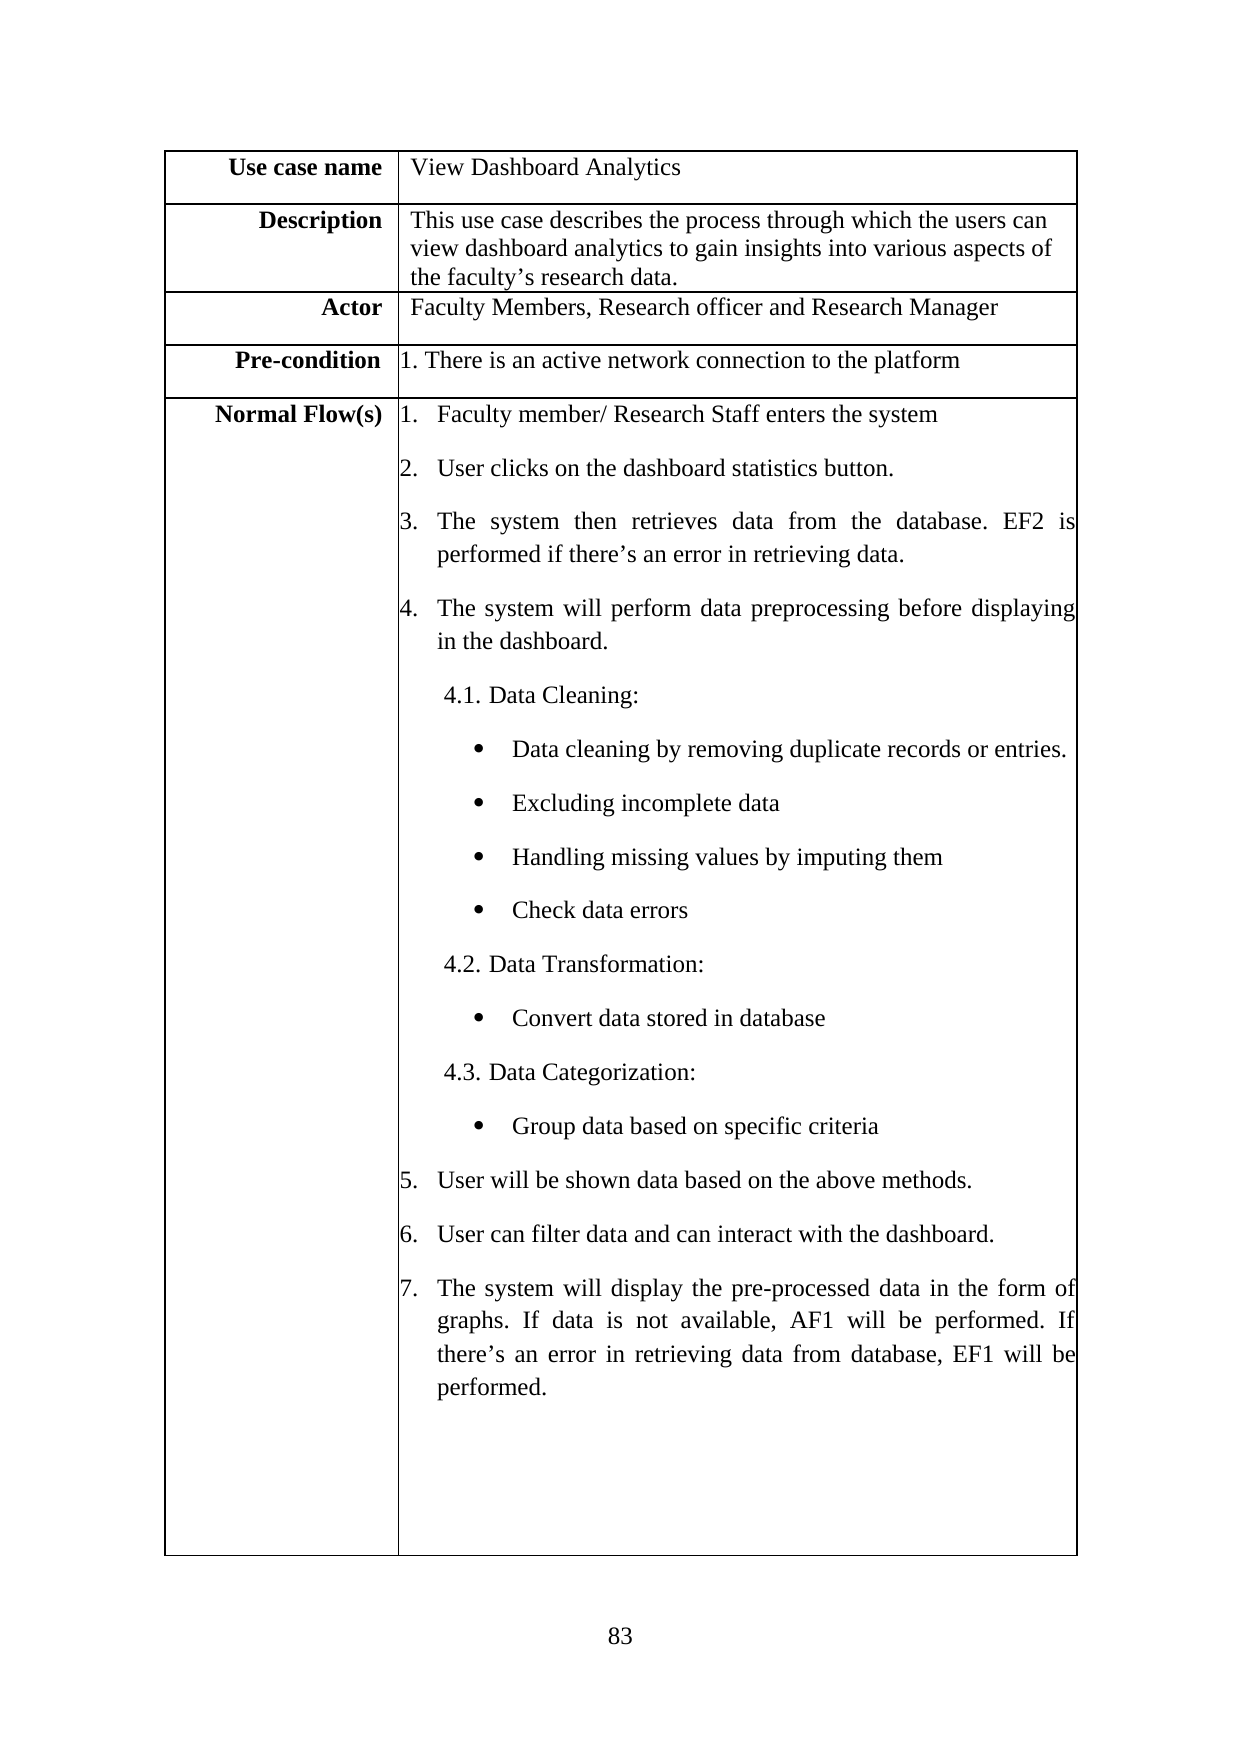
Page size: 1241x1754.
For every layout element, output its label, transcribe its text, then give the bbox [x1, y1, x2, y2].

table_cell Description [166, 205, 398, 291]
table_cell Normal Flow(s) [166, 399, 398, 1555]
table_cell Faculty Members, Research officer and Research Manager [399, 293, 1076, 344]
table_cell Faculty member/ Research Staff enters the system User clicks on the dashboard statistics button. The system then retrieves data from the database. EF2 is performed if there’s an error in retrieving data. The system will perform data preprocessing before displaying in the dashboard. Data Cleaning: Data cleaning by removing duplicate records or entries. Excluding incomplete data Handling missing values by imputing them Check data errors Data Transformation: Convert data stored in database Data Categorization: Group data based on specific criteria User will be shown data based on the above methods. User can filter data and can interact with the dashboard. The system will display the pre-processed data in the form of graphs. If data is not available, AF1 will be performed. If there’s an error in retrieving data from database, EF1 will be performed. [399, 399, 1076, 1555]
table_cell This use case describes the process through which the users can view dashboard analytics to gain insights into various aspects of the faculty’s research data. [399, 205, 1076, 291]
table_cell Actor [166, 293, 398, 344]
table_cell Pre-condition [166, 346, 398, 397]
table_cell Use case name [166, 152, 398, 203]
table_cell View Dashboard Analytics [399, 152, 1076, 203]
table_cell 1. There is an active network connection to the platform [399, 346, 1076, 397]
